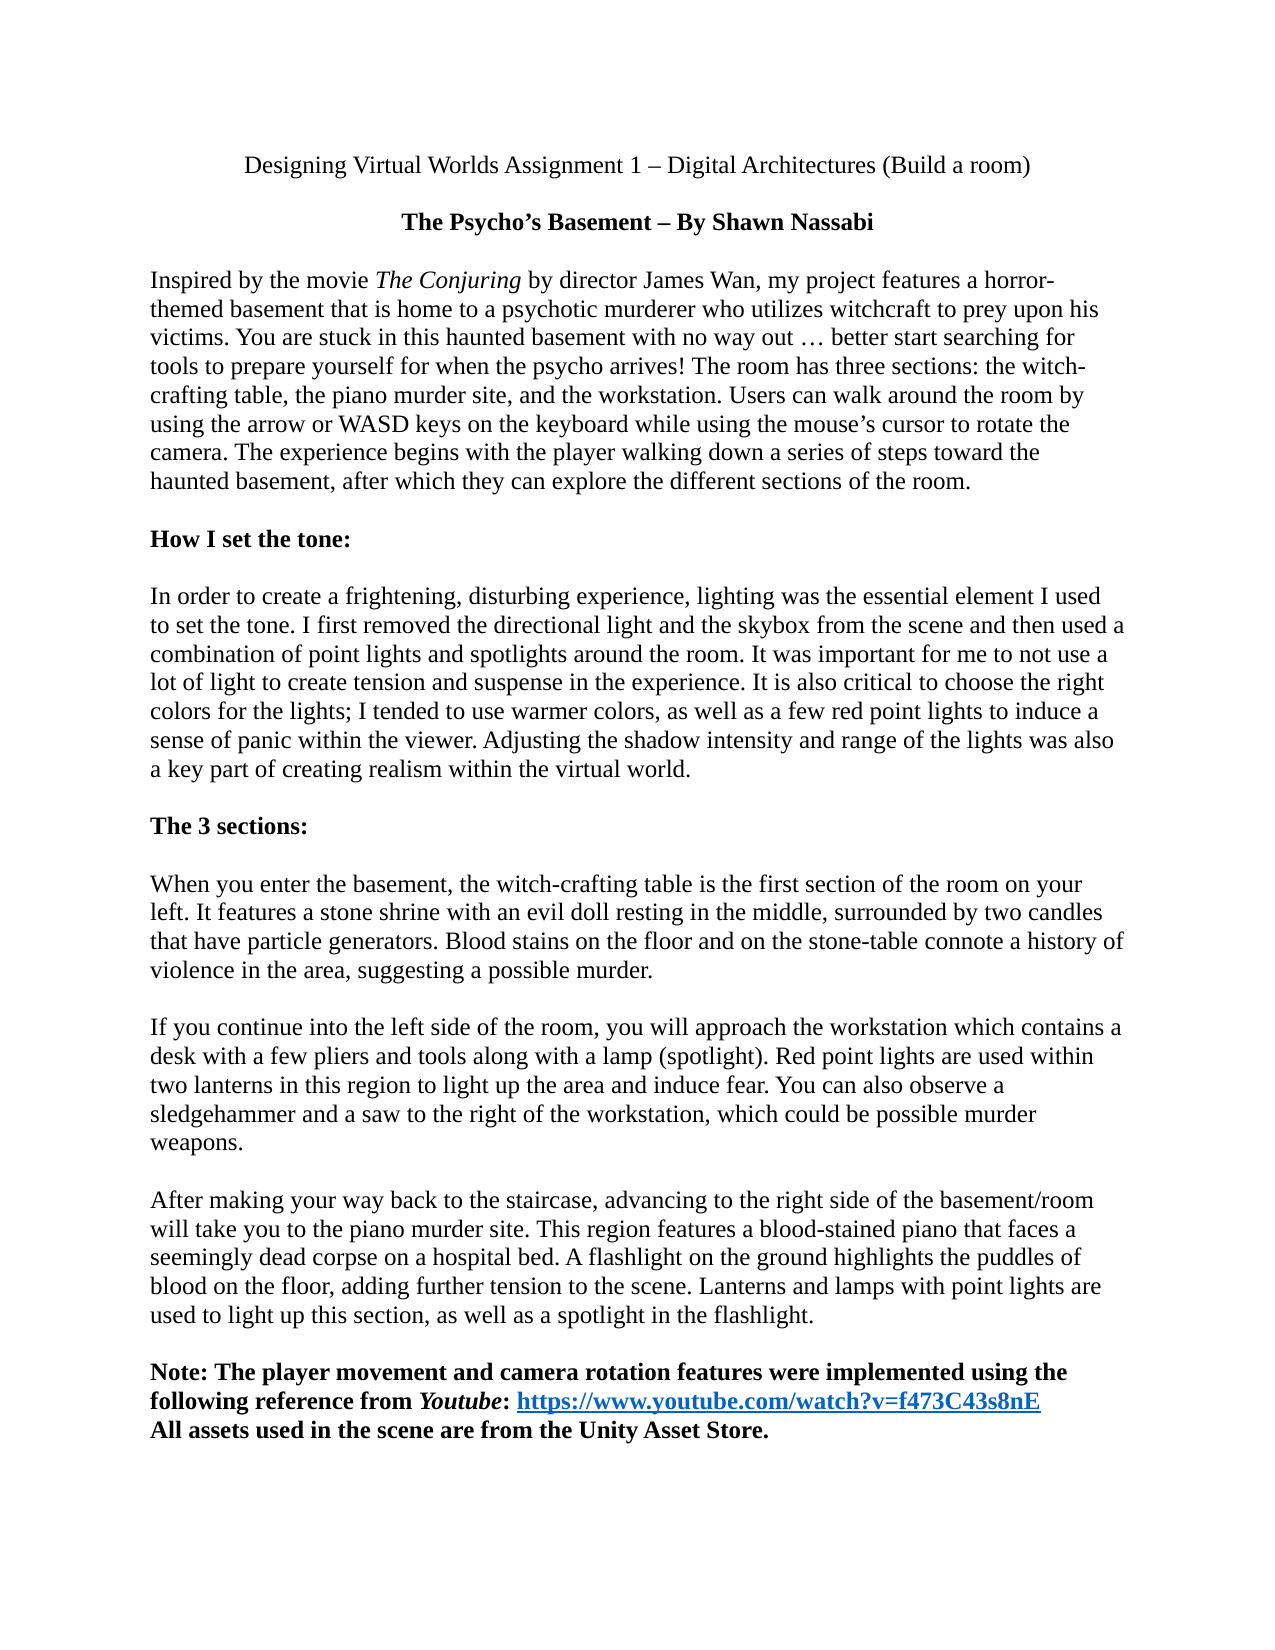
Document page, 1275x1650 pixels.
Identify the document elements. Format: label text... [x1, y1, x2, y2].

text In order to create a frightening, disturbing experience, lighting was the essential element I used to set the tone. I first removed the directional light and the skybox from the scene and then used a combination of point lights and spotlights around the room. It was important for me to not use a lot of light to create tension and suspense in the experience. It is also critical to choose the right colors for the lights; I tended to use warmer colors, as well as a few red point lights to induce a sense of panic within the viewer. Adjusting the shadow intensity and range of the lights was also a key part of creating realism within the virtual world. [150, 581, 1125, 782]
text Inspired by the movie The Conjuring by director James Wan, my project features a horror-themed basement that is home to a psychotic murderer who utilizes witchcraft to prey upon his victims. You are stuck in this haunted basement with no way out … better start searching for tools to prepare yourself for when the psycho arrives! The room has three sections: the witch-crafting table, the piano murder site, and the workstation. Users can walk around the room by using the arrow or WASD keys on the keyboard while using the mouse’s cursor to rotate the camera. The experience begins with the player walking down a series of steps toward the haunted basement, after which they can explore the different sections of the room. [150, 265, 1125, 495]
text If you continue into the left side of the room, you will approach the workstation which contains a desk with a few pliers and tools along with a lamp (spotlight). Red point lights are used within two lanterns in this region to light up the area and induce fear. You can also observe a sledgehammer and a saw to the right of the workstation, which could be possible murder weapons. [150, 1012, 1125, 1156]
text How I set the tone: [150, 524, 1125, 552]
text Note: The player movement and camera rotation features were implemented using the following reference from Youtube: https://www.youtube.com/watch?v=f473C43s8nE [150, 1357, 1125, 1415]
text The Psycho’s Basement – By Shawn Nassabi [150, 207, 1125, 236]
text Designing Virtual Worlds Assignment 1 – Digital Architectures (Build a room) [150, 150, 1125, 179]
text All assets used in the scene are from the Unity Asset Store. [150, 1415, 1125, 1444]
text When you enter the basement, the witch-crafting table is the first section of the room on your left. It features a stone shrine with an evil doll resting in the middle, surrounded by two candles that have particle generators. Blood stains on the floor and on the stone-table connote a history of violence in the area, suggesting a possible murder. [150, 869, 1125, 984]
text After making your way back to the staircase, advancing to the right side of the basement/room will take you to the piano murder site. This region features a blood-stained piano that faces a seemingly dead corpse on a hospital bed. A flashlight on the ground highlights the puddles of blood on the floor, adding further tension to the scene. Lanterns and lamps with point lights are used to light up this section, as well as a spotlight in the flashlight. [150, 1185, 1125, 1329]
text The 3 sections: [150, 811, 1125, 840]
